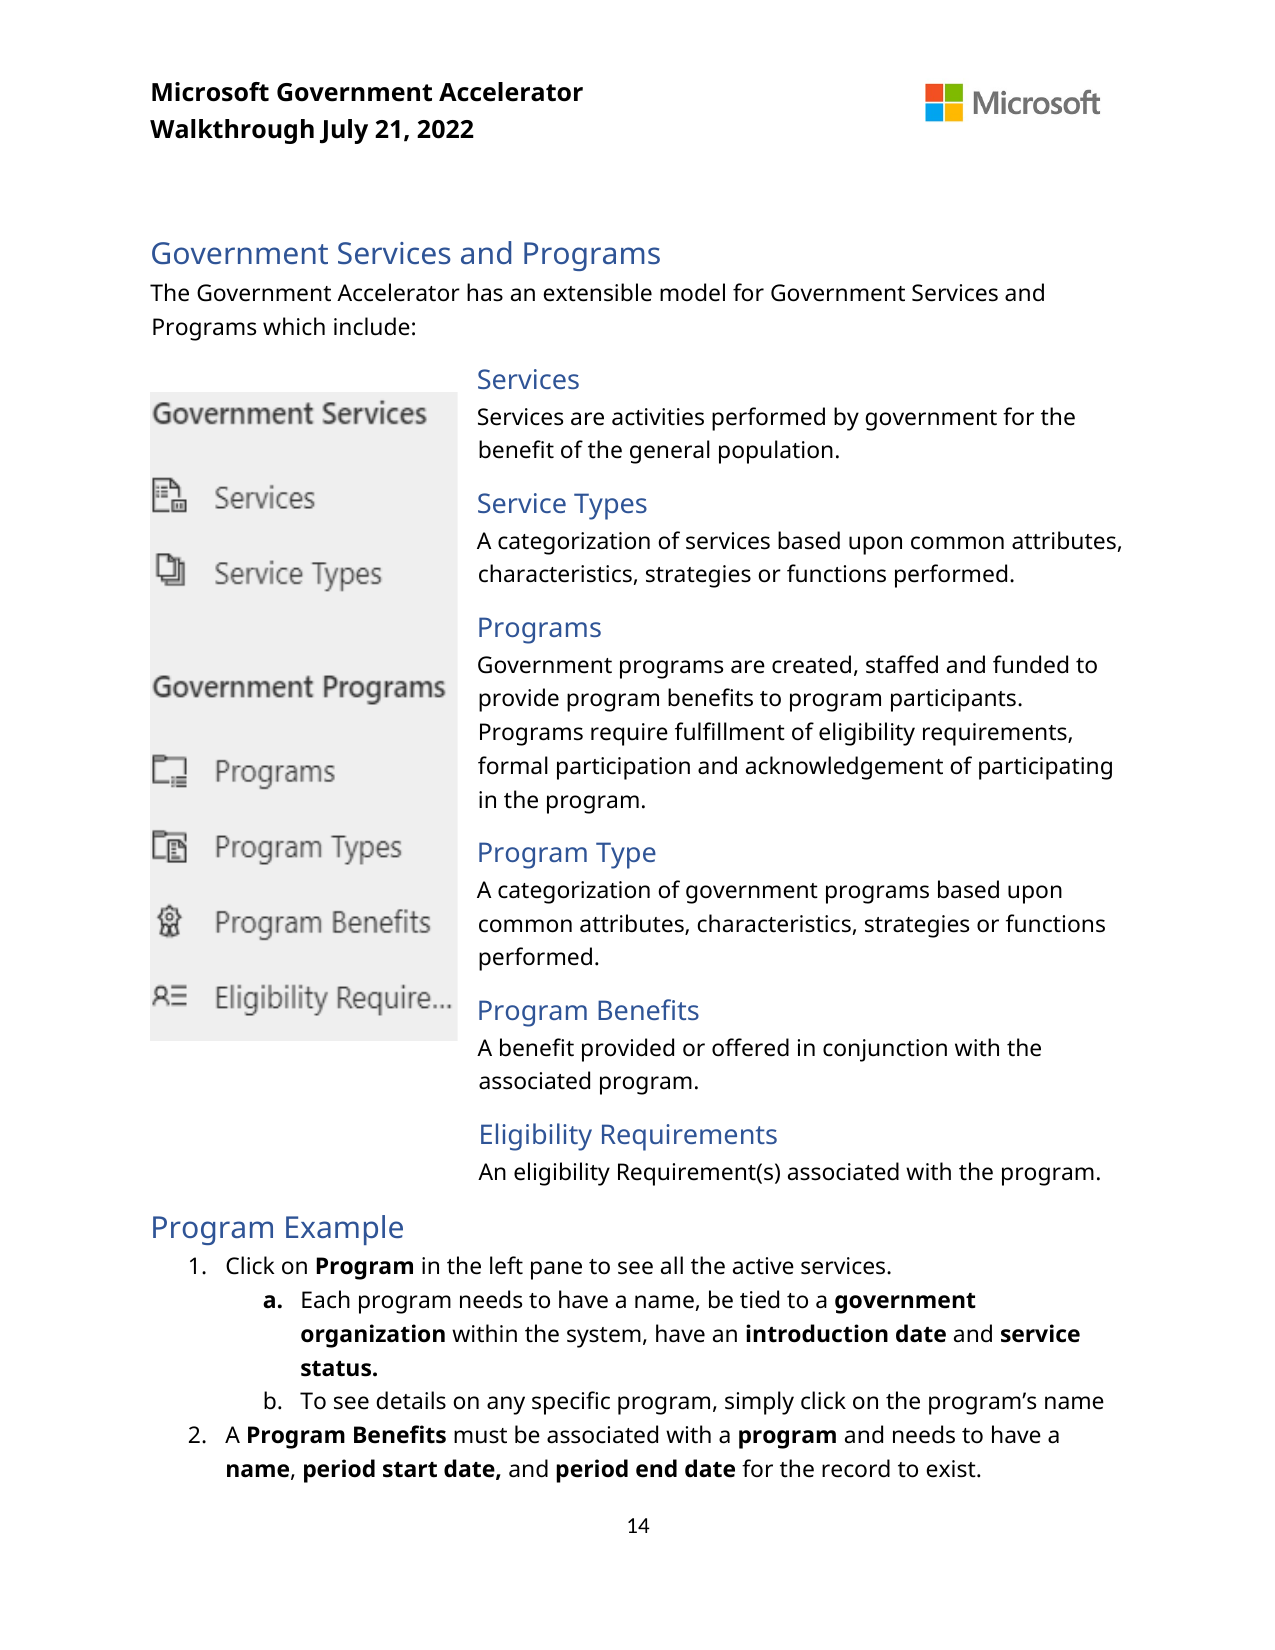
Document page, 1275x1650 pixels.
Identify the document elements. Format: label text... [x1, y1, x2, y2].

text Services are activities performed by government for the benefit of the general population. [458, 401, 1124, 466]
text A categorization of government programs based upon common attributes, characteristics, strategies or functions performed. [458, 874, 1124, 972]
picture [150, 392, 458, 1041]
text Government programs are created, staffed and funded to provide program benefits to program participants. Programs require fulfillment of eligibility requirements, formal participation and acknowledgement of participating in the program. [458, 648, 1124, 815]
text The Government Accelerator has an extensible model for Government Services and Programs which include: [150, 277, 1124, 342]
subtitle Service Types [458, 485, 1124, 522]
list Each program needs to have a name, be tied to a government organization within the system, have an introduction date and service status. [263, 1284, 1124, 1383]
picture [925, 61, 1124, 135]
list A Program Benefits must be associated with a program and needs to have a name, period start date, and period end date for the record to exist. [188, 1419, 1124, 1484]
text A benefit provided or offered in conjunction with the associated program. [477, 1031, 1124, 1096]
subtitle Program Example [150, 1206, 1124, 1247]
subtitle Services [150, 361, 1124, 398]
subtitle Program Type [458, 834, 1124, 871]
subtitle Eligibility Requirements [151, 1116, 1124, 1152]
subtitle Government Services and Programs [150, 232, 1124, 273]
list Click on Program in the left pane to see all the active services. [188, 1250, 1124, 1281]
subtitle Program Benefits [458, 992, 1124, 1028]
subtitle Programs [458, 609, 1124, 646]
text An eligibility Requirement(s) associated with the program. [478, 1155, 1124, 1187]
list To see details on any specific program, simply click on the program’s name [263, 1385, 1124, 1416]
text A categorization of services based upon common attributes, characteristics, strategies or functions performed. [458, 524, 1124, 589]
